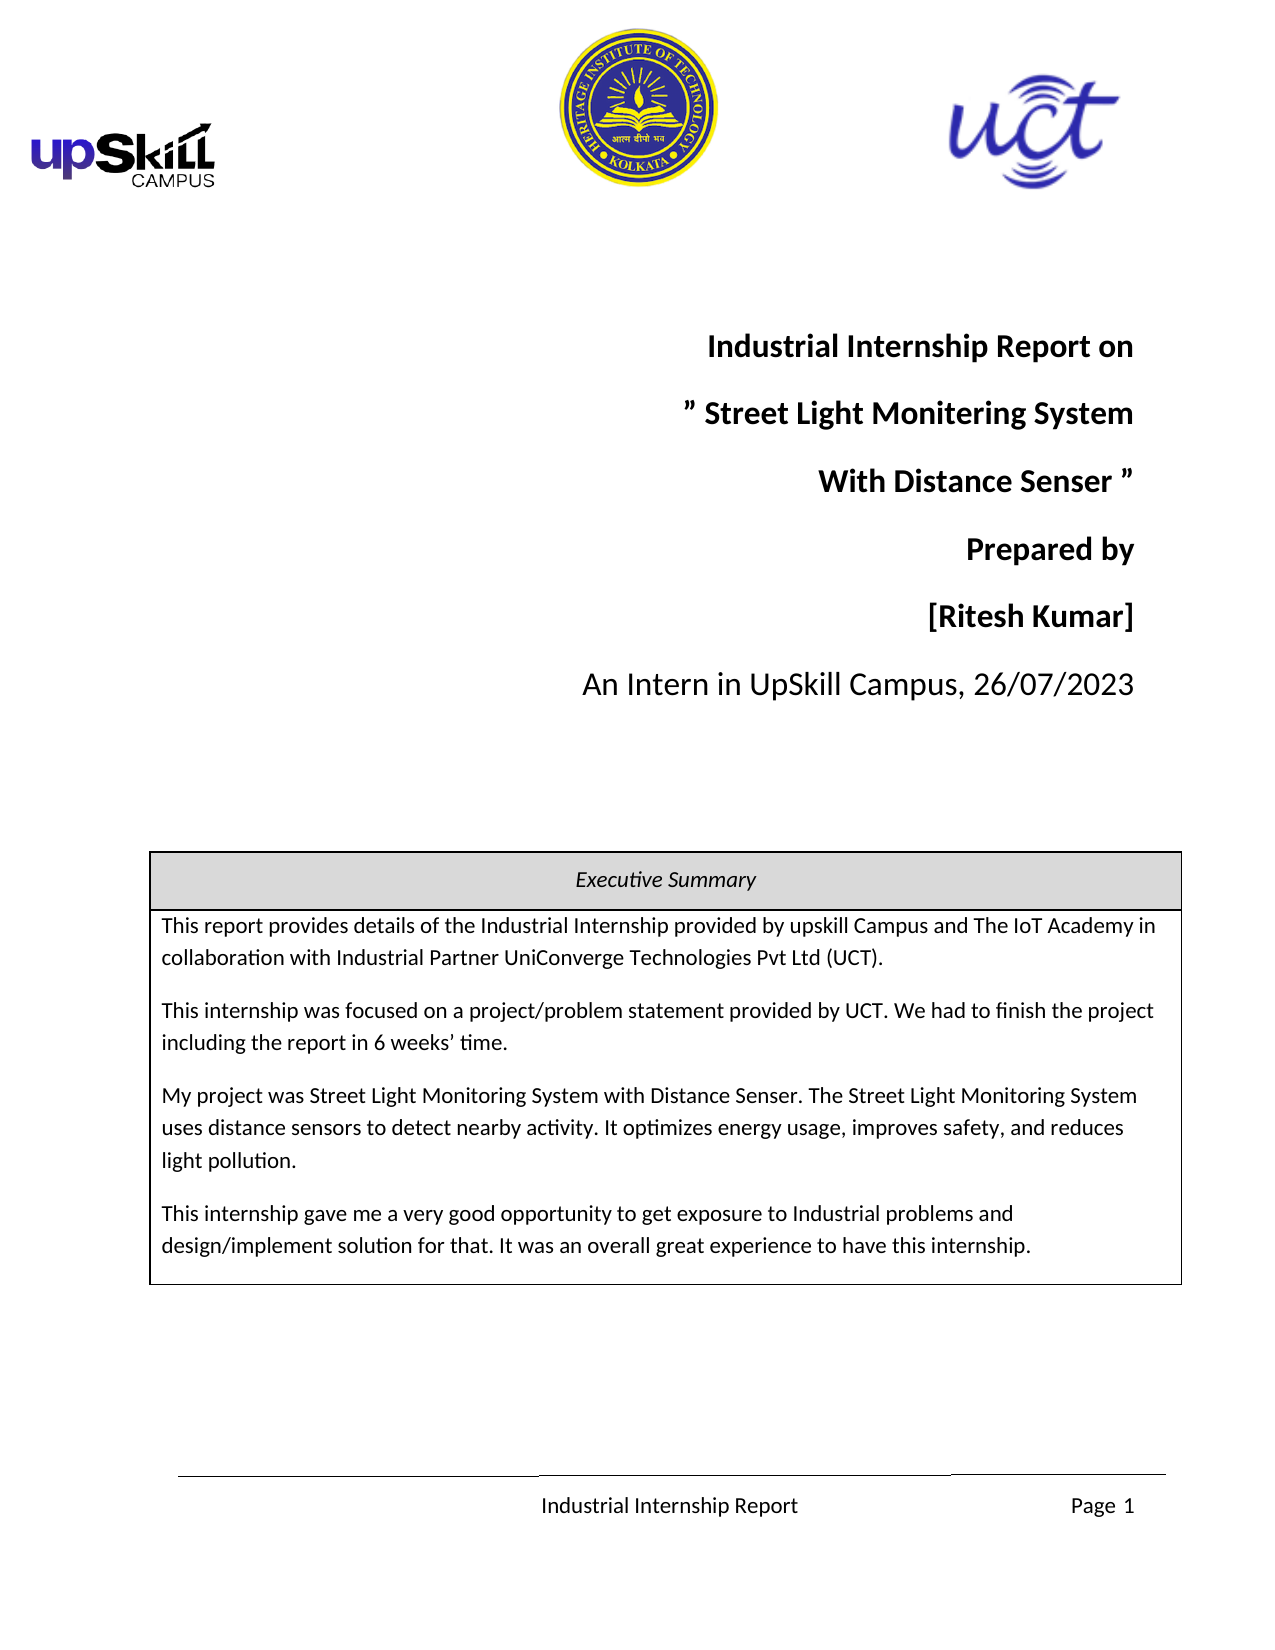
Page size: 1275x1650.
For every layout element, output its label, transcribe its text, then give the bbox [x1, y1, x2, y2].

text Prepared by [150, 527, 1134, 568]
table_cell This report provides details of the Industrial Internship provided by upskill Campus and The IoT Academy in collaboration with Industrial Partner UniConverge Technologies Pvt Ltd (UCT). This internship was focused on a project/problem statement provided by UCT. We had to finish the project including the report in 6 weeks’ time. My project was Street Light Monitoring System with Distance Senser. The Street Light Monitoring System uses distance sensors to detect nearby activity. It optimizes energy usage, improves safety, and reduces light pollution. This internship gave me a very good opportunity to get exposure to Industrial problems and design/implement solution for that. It was an overall great experience to have this internship. [151, 911, 1181, 1284]
text [Ritesh Kumar] [150, 595, 1134, 636]
text Industrial Internship Report on [150, 325, 1134, 365]
picture [0, 111, 246, 191]
picture [946, 65, 1125, 191]
table_header Executive Summary [151, 853, 1181, 909]
text With Distance Senser ” [150, 460, 1134, 501]
text An Intern in UpSkill Campus, 26/07/2023 [150, 663, 1134, 703]
text ” Street Light Monitering System [150, 392, 1134, 433]
picture [526, 28, 749, 191]
